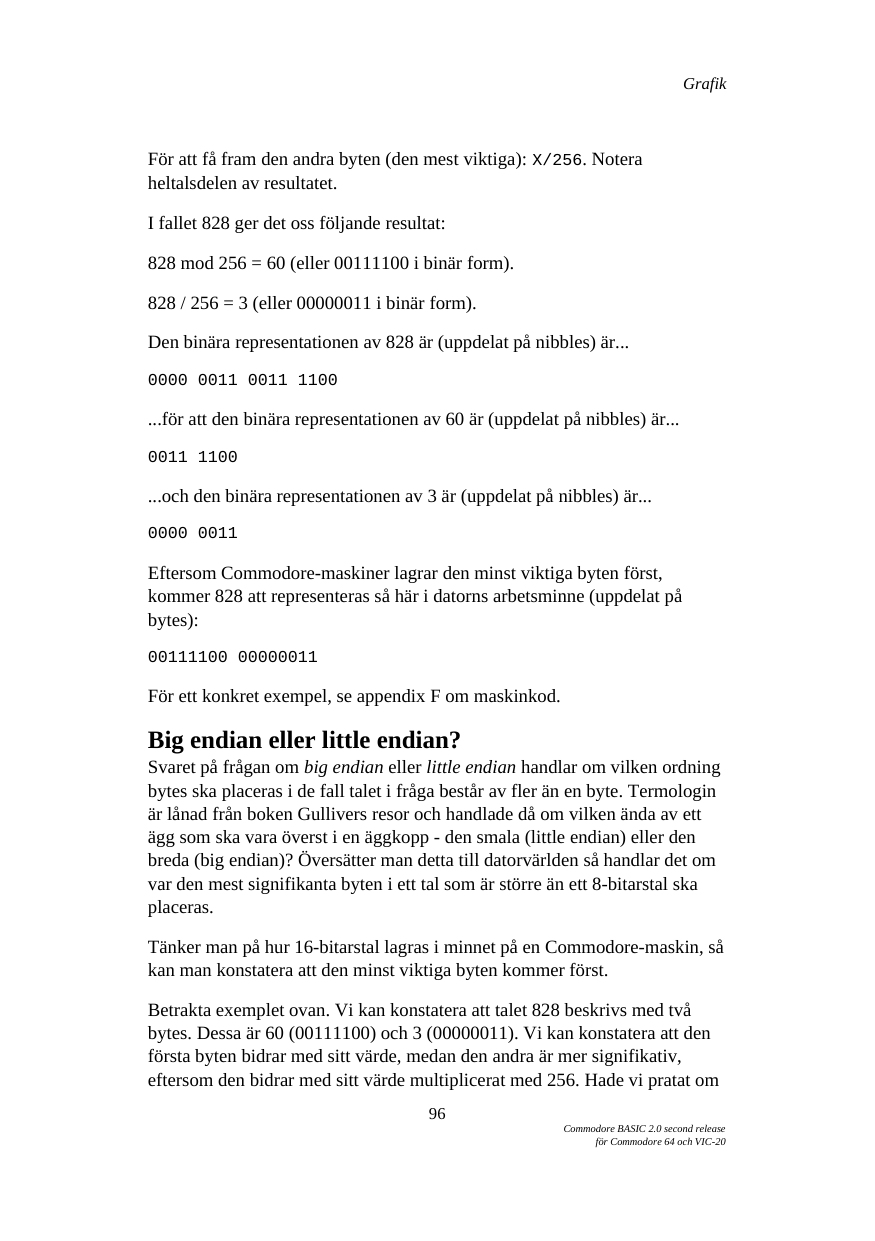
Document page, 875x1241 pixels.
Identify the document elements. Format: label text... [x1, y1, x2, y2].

text För att få fram den andra byten (den mest viktiga): X/256. Notera heltalsdelen av resultatet. [148, 148, 726, 193]
text ...och den binära representationen av 3 är (uppdelat på nibbles) är... [148, 485, 726, 507]
text 828 mod 256 = 60 (eller 00111100 i binär form). [148, 252, 726, 273]
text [148, 999, 726, 1090]
text 0000 0011 0011 1100 [148, 371, 726, 390]
text Eftersom Commodore-maskiner lagrar den minst viktiga byten först, kommer 828 att representeras så här i datorns arbetsminne (uppdelat på bytes): [148, 562, 726, 630]
text 828 / 256 = 3 (eller 00000011 i binär form). [148, 292, 726, 313]
text I fallet 828 ger det oss följande resultat: [148, 212, 726, 233]
text Svaret på frågan om big endian eller little endian handlar om vilken ordning bytes ska placeras i de fall talet i fråga består av fler än en byte. Termologin är lånad från boken Gullivers resor och handlade då om vilken ända av ett ägg som ska vara överst i en äggkopp - den smala (little endian) eller den breda (big endian)? Översätter man detta till datorvärlden så handlar det om var den mest signifikanta byten i ett tal som är större än ett 8-bitarstal ska placeras. [148, 756, 726, 917]
text Tänker man på hur 16-bitarstal lagras i minnet på en Commodore-maskin, så kan man konstatera att den minst viktiga byten kommer först. [148, 936, 726, 980]
text 0011 1100 [148, 448, 726, 467]
text 0000 0011 [148, 525, 726, 544]
text För ett konkret exempel, se appendix F om maskinkod. [148, 685, 726, 707]
text Den binära representationen av 828 är (uppdelat på nibbles) är... [148, 331, 726, 353]
text ...för att den binära representationen av 60 är (uppdelat på nibbles) är... [148, 408, 726, 430]
text 00111100 00000011 [148, 648, 726, 667]
subtitle Big endian eller little endian? [148, 725, 726, 754]
